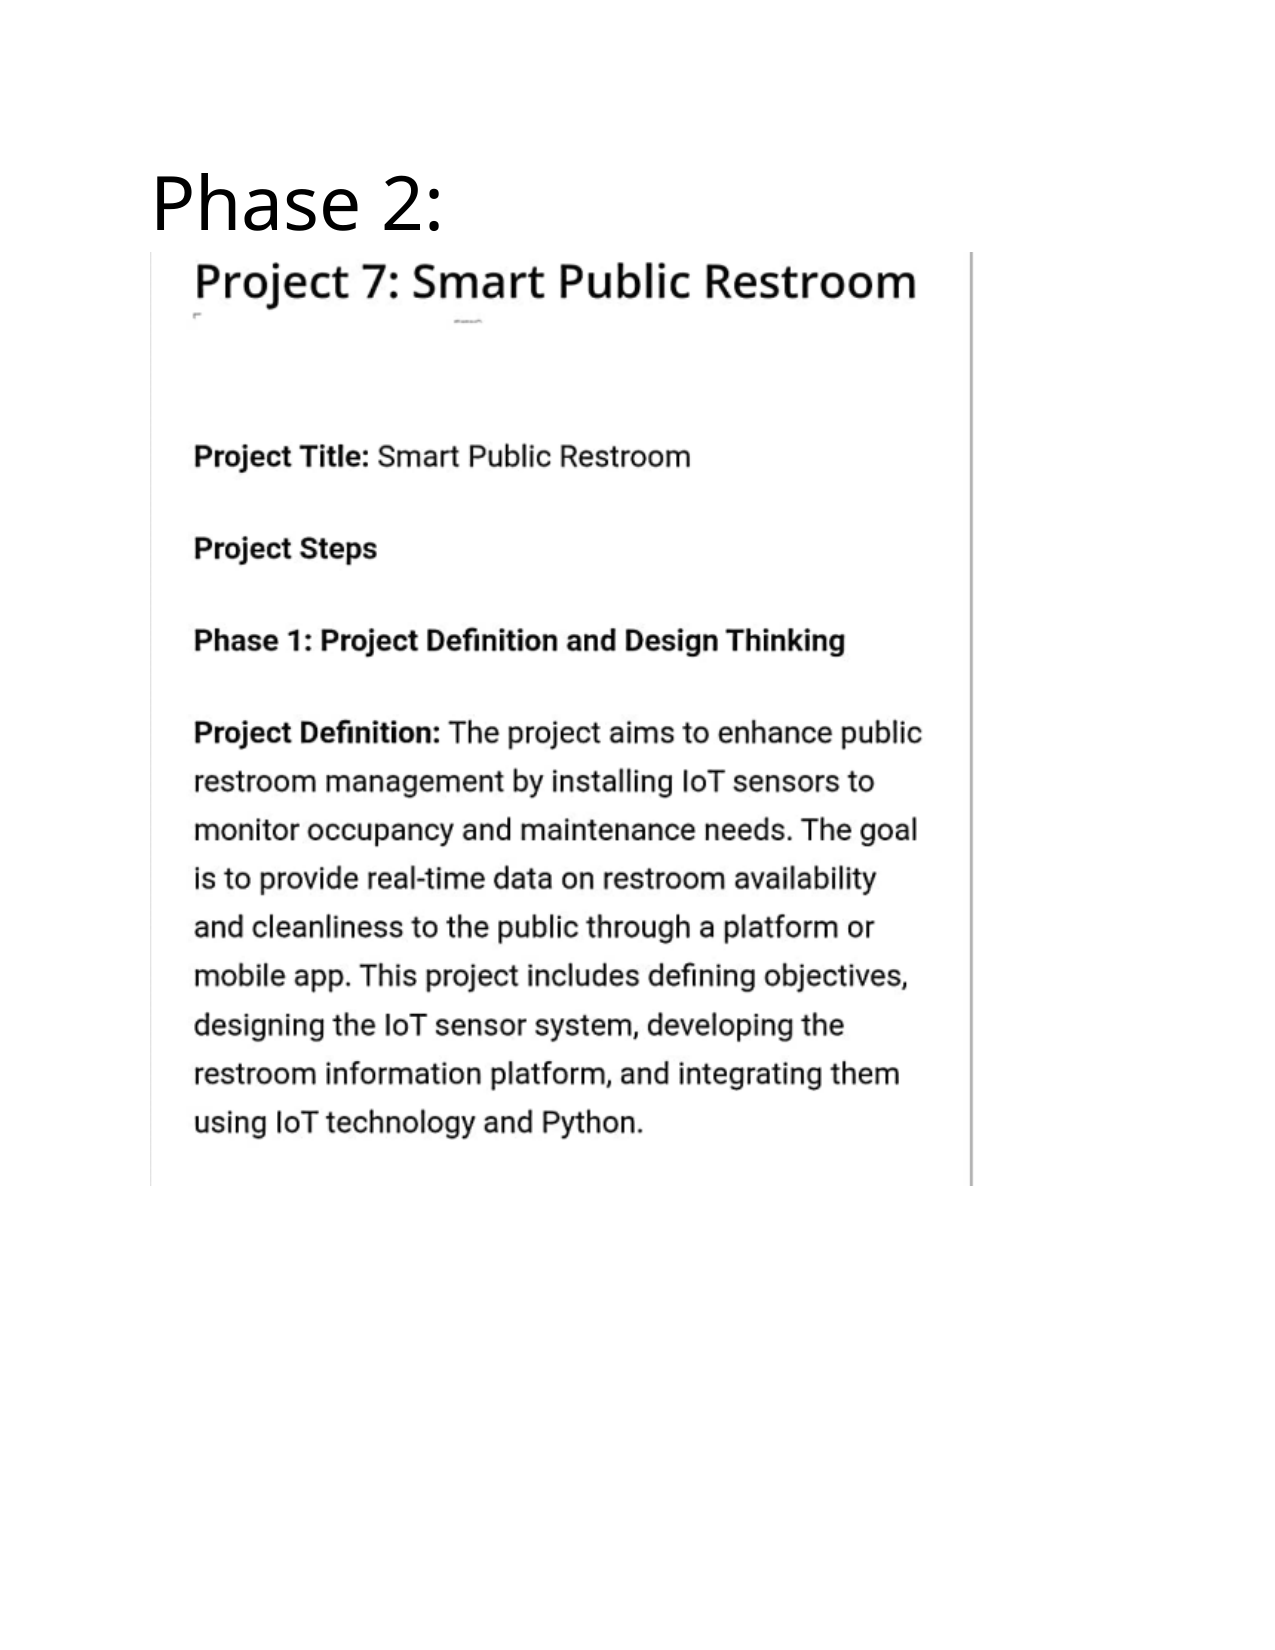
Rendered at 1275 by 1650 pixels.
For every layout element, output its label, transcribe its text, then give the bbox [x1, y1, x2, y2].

text Phase 2: [150, 150, 1125, 252]
picture [150, 252, 1125, 1186]
